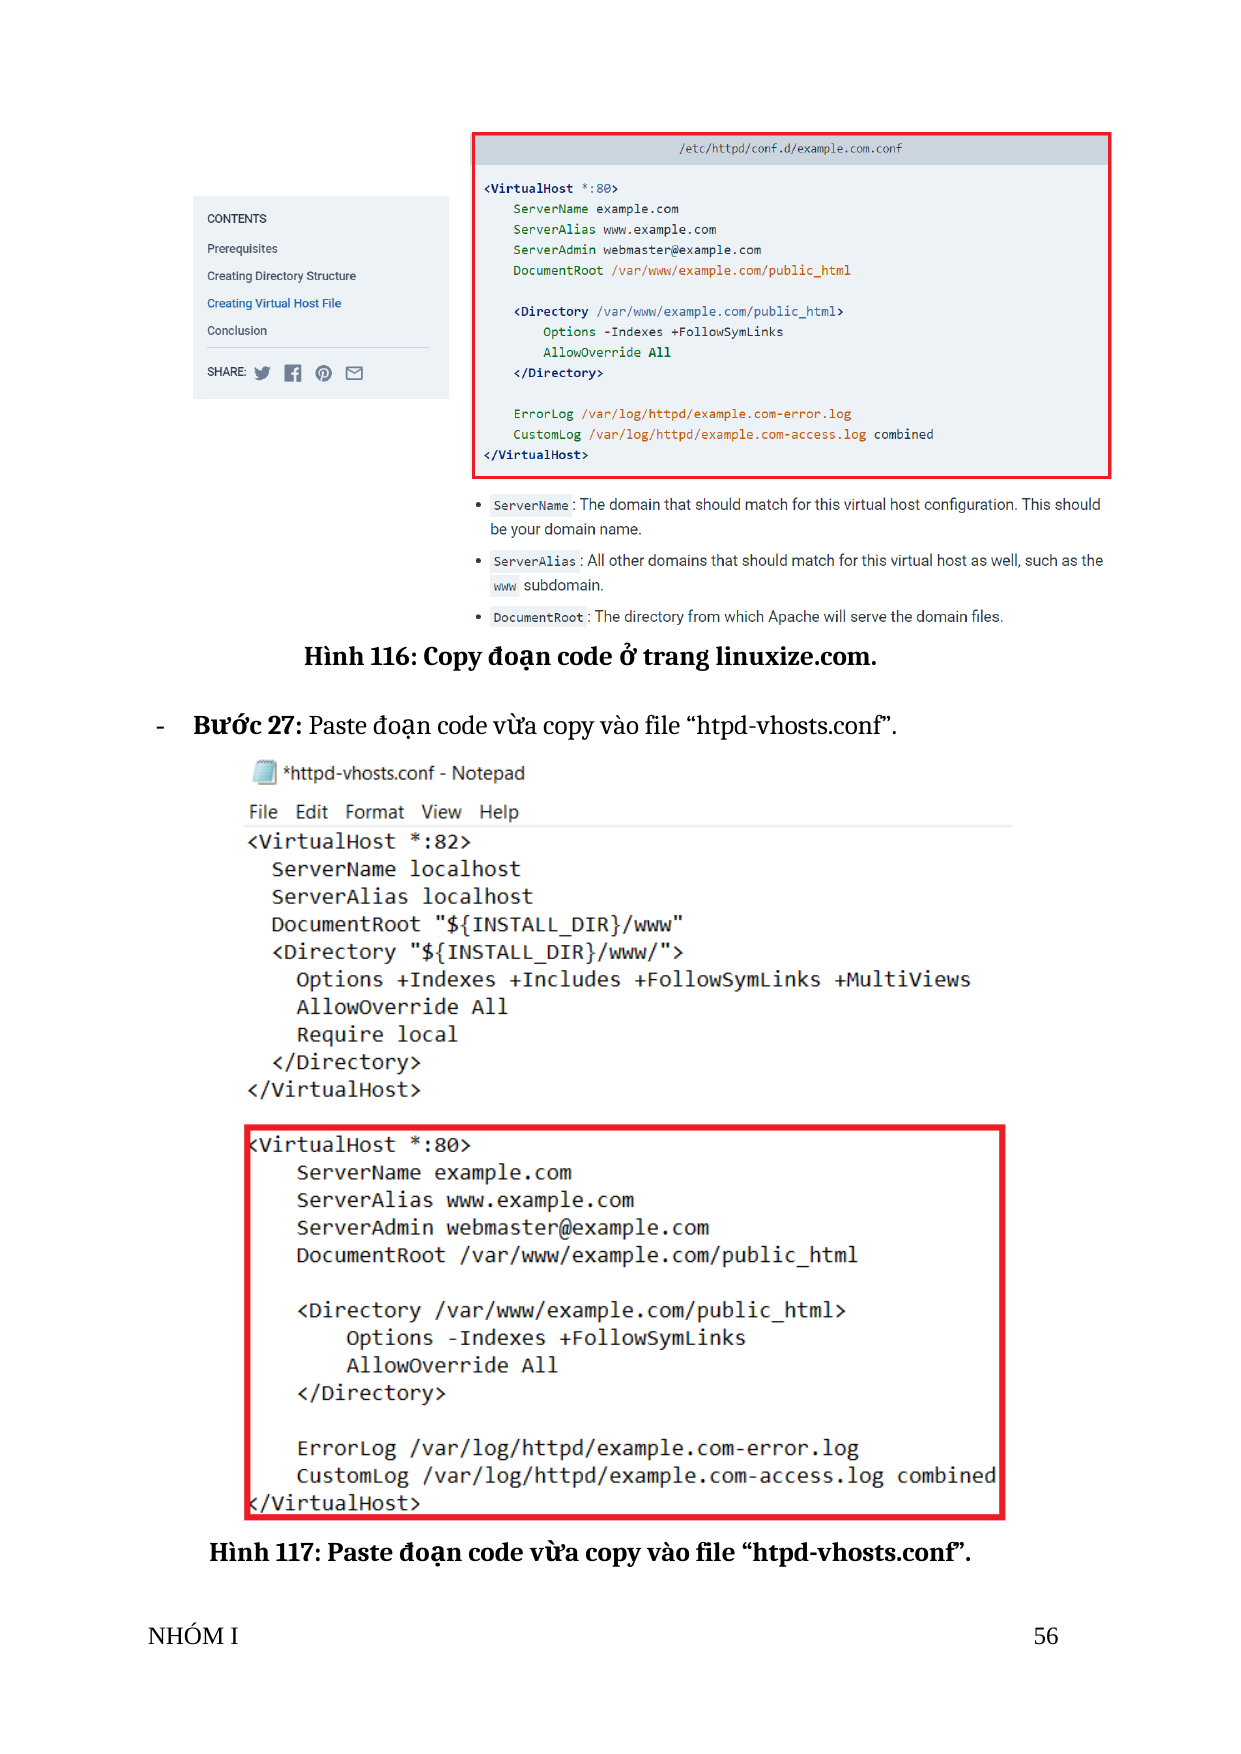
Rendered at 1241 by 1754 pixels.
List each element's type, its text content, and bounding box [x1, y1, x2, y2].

text Hình 116: Copy đoạn code ở trang linuxize.com. [118, 641, 1063, 672]
picture [243, 756, 1013, 1523]
text Hình 117: Paste đoạn code vừa copy vào file “htpd-vhosts.conf”. [118, 1537, 1063, 1568]
list Bước 27: Paste đoạn code vừa copy vào file “htpd-vhosts.conf”. [156, 709, 1063, 741]
picture [193, 118, 1137, 627]
